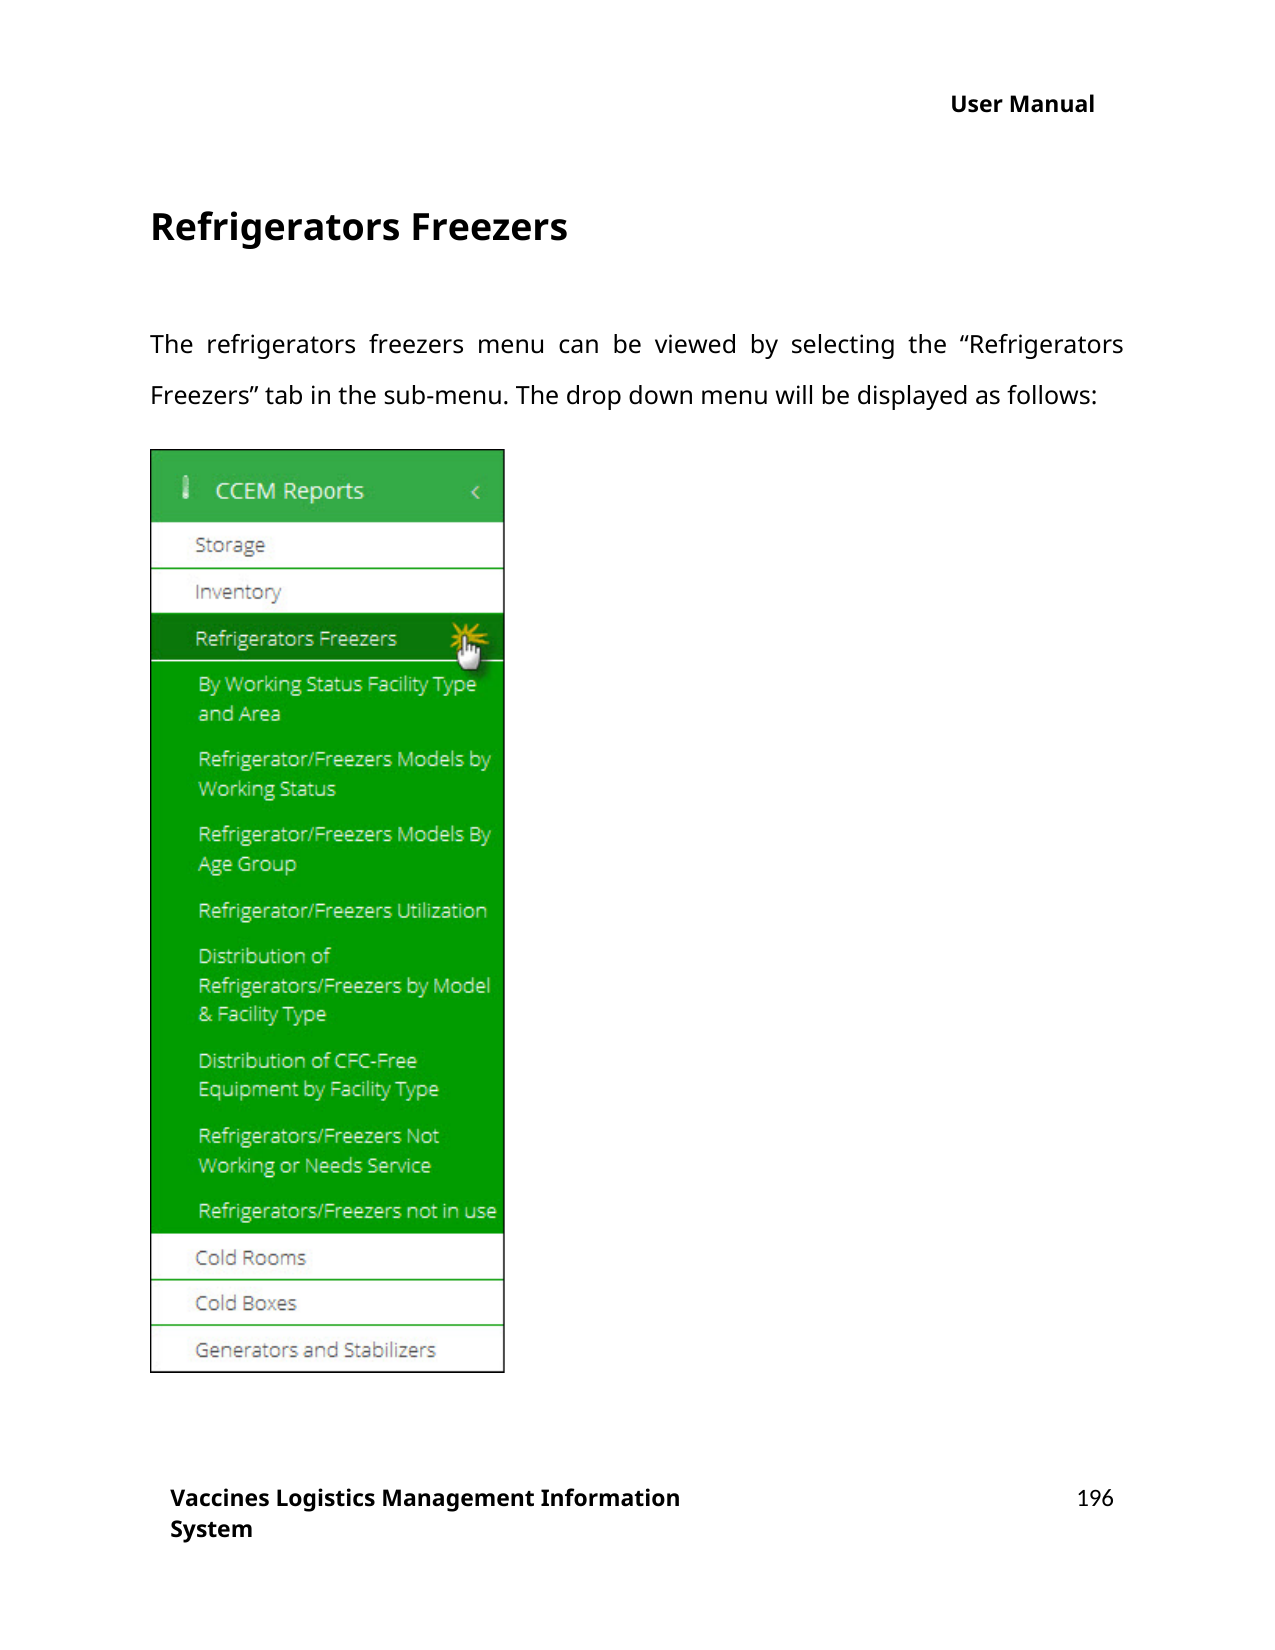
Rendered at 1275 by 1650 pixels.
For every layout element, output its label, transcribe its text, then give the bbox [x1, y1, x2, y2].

text The refrigerators freezers menu can be viewed by selecting the “Refrigerators Freezers” tab in the sub-menu. The drop down menu will be displayed as follows: [150, 327, 1125, 412]
subtitle Refrigerators Freezers [150, 200, 1125, 251]
picture [150, 449, 505, 1373]
